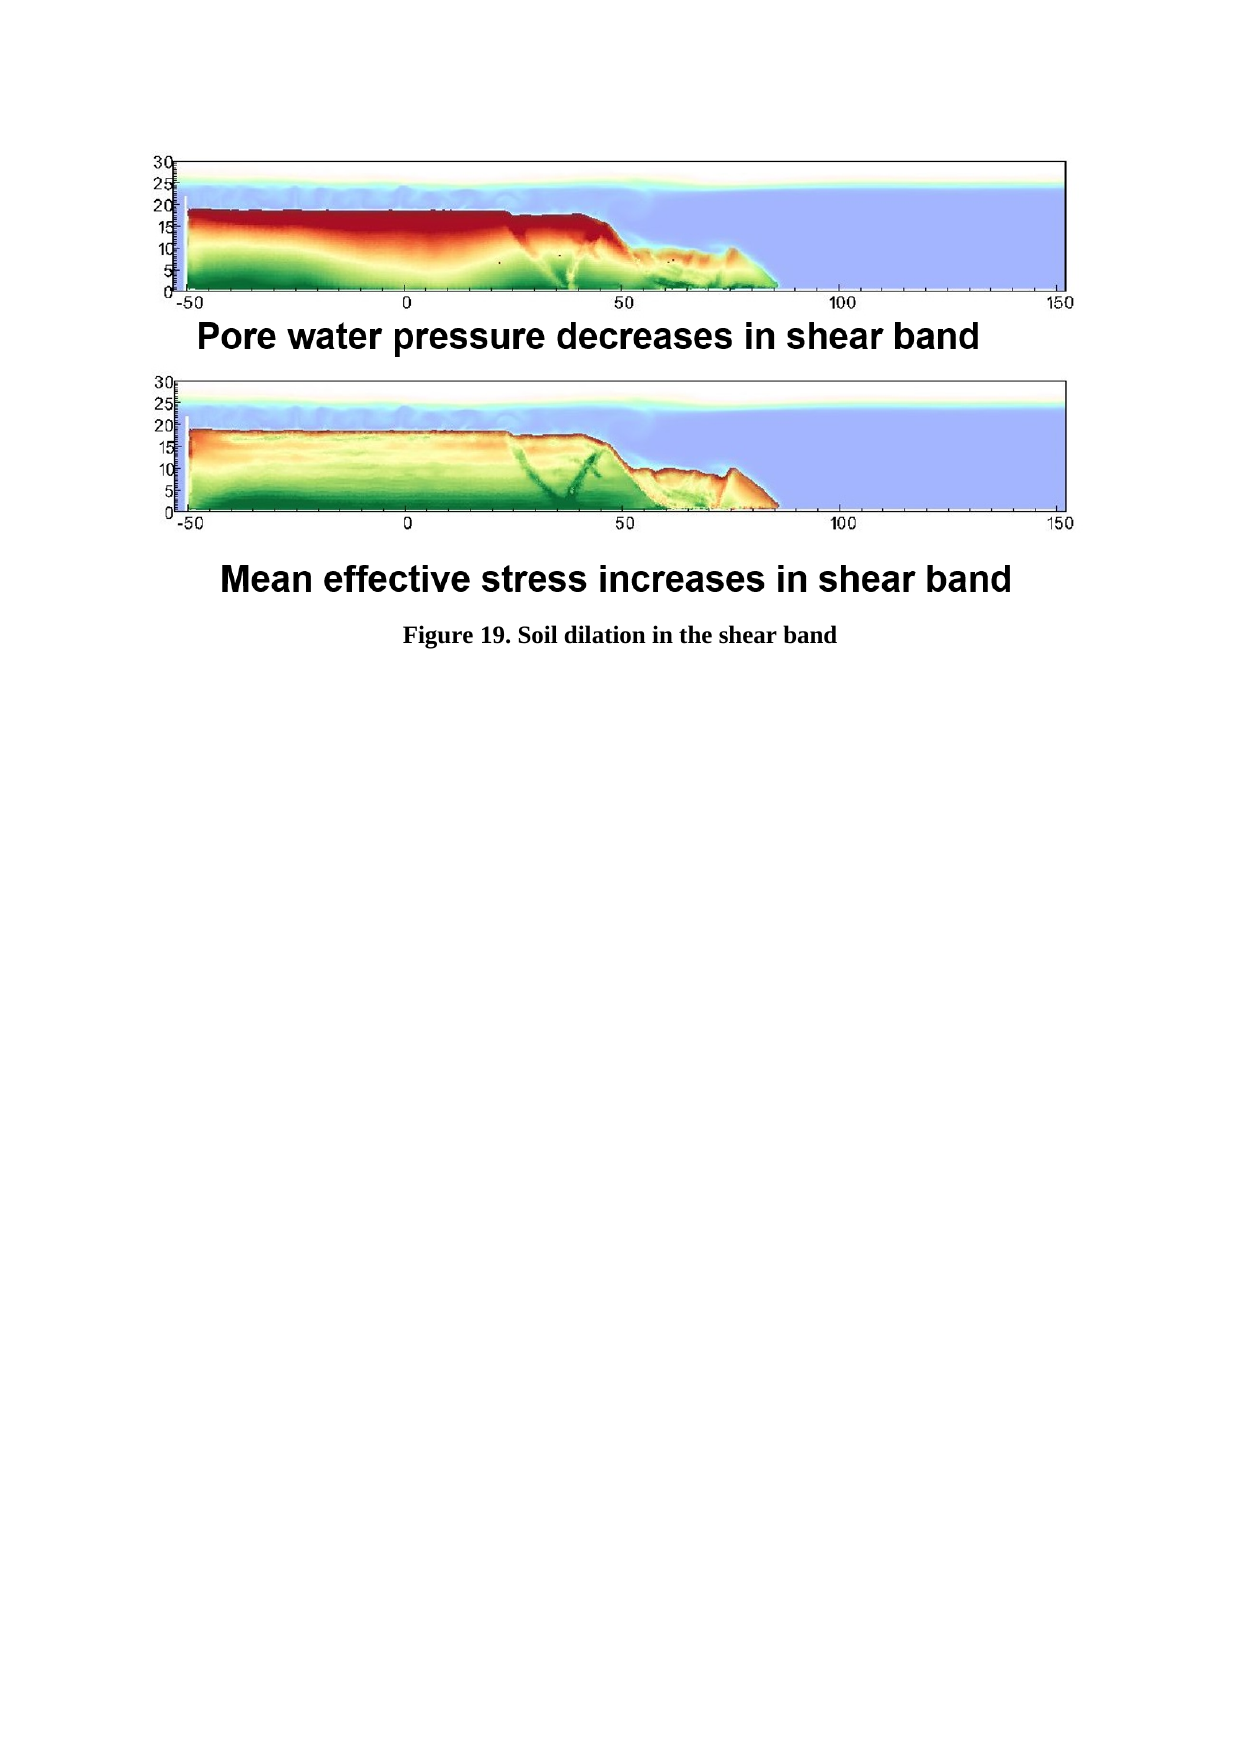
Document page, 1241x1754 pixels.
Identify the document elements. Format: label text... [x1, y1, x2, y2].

picture [150, 150, 1091, 602]
